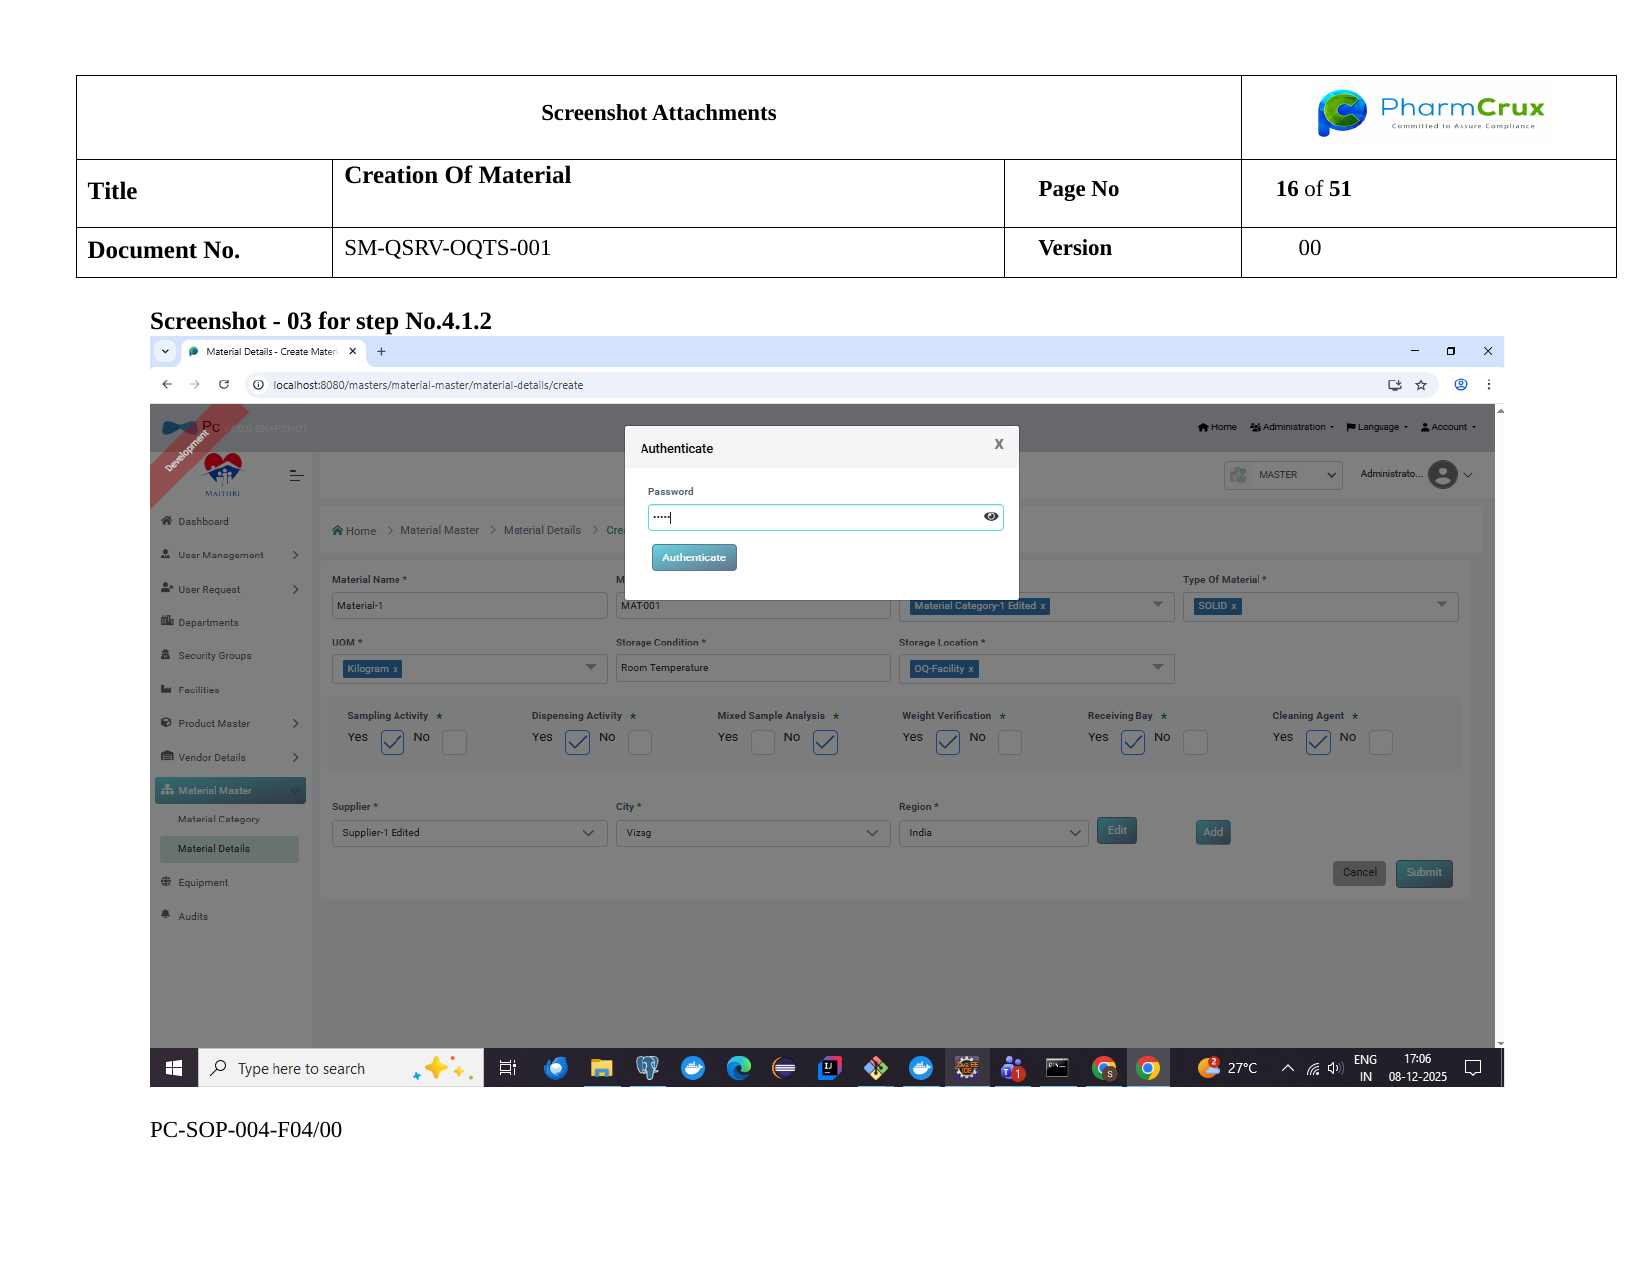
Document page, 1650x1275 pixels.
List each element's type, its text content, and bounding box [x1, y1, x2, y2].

text Screenshot - 03 for step No.4.1.2 [150, 306, 1500, 336]
picture [150, 336, 1505, 1087]
picture [1307, 82, 1551, 143]
